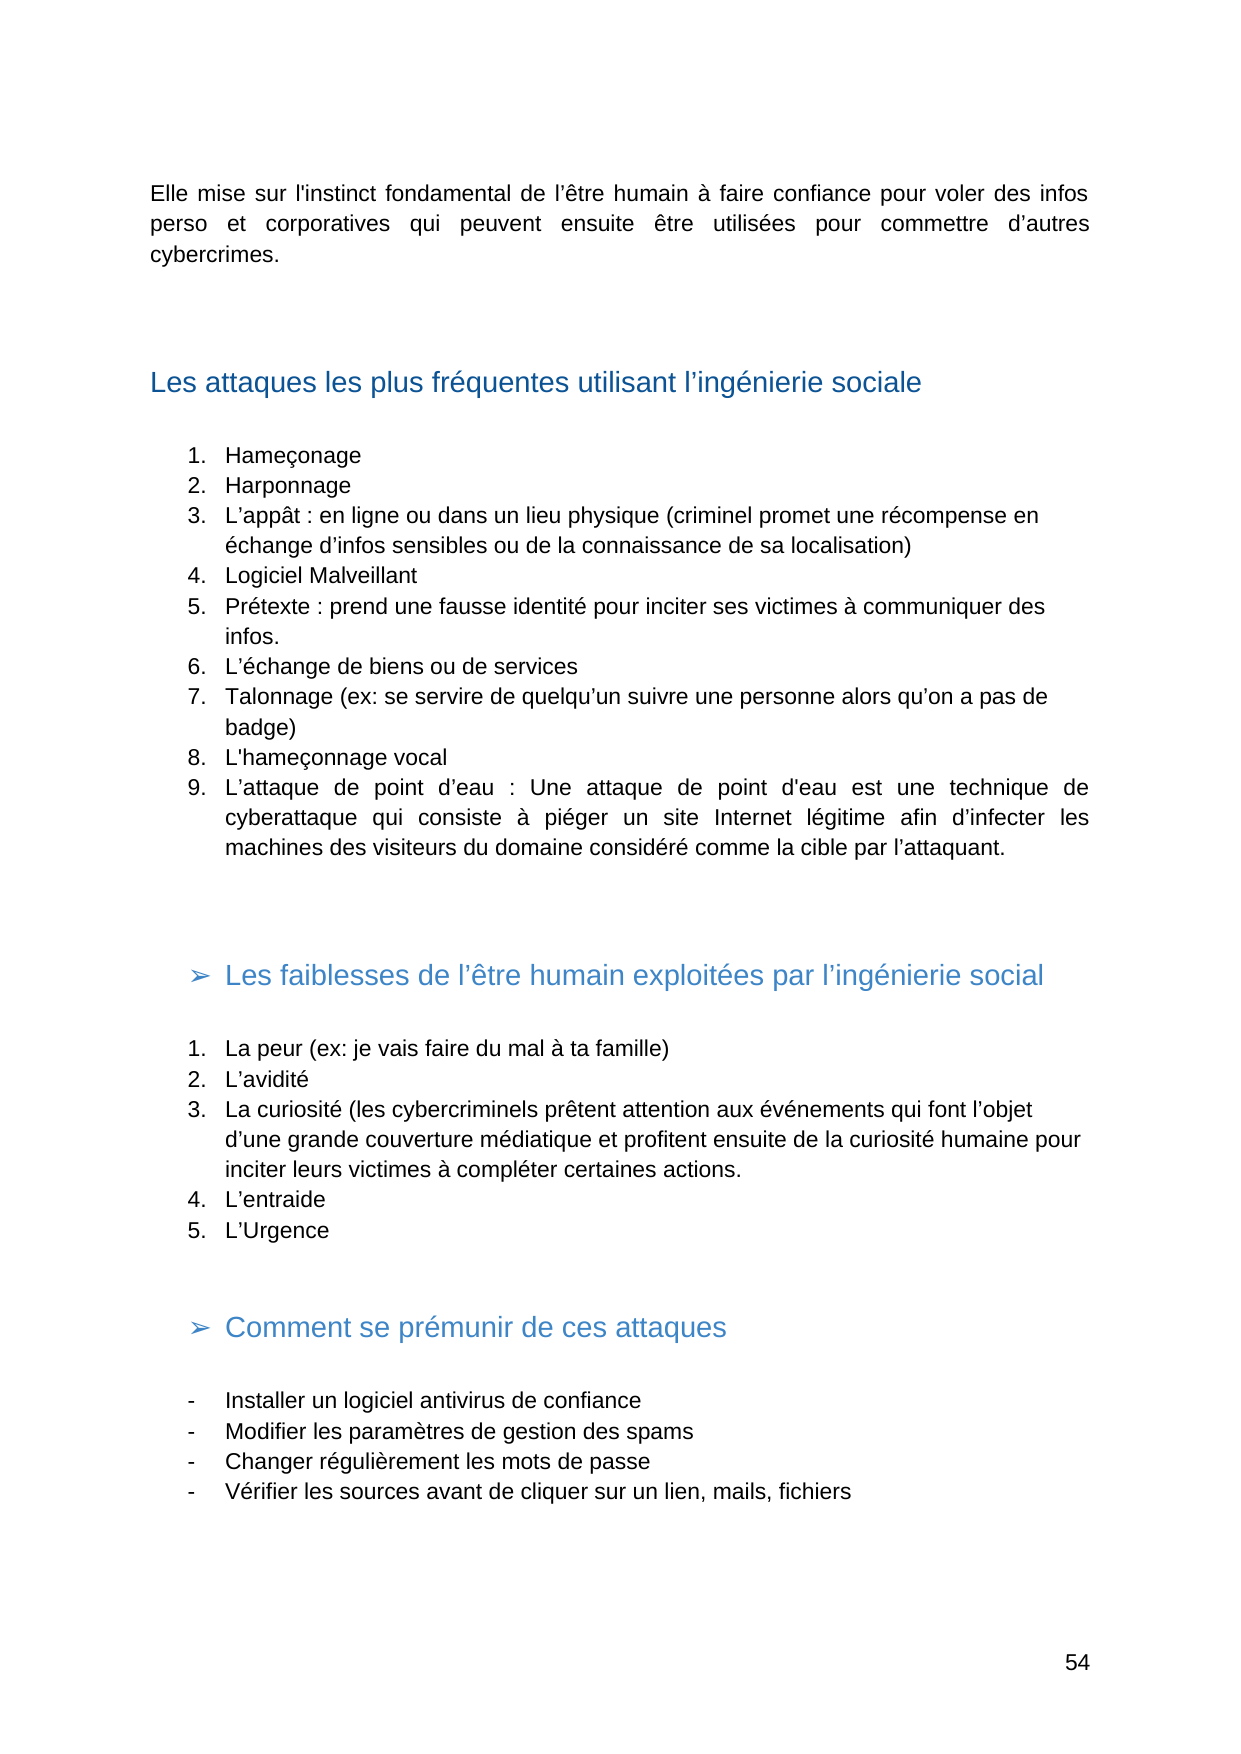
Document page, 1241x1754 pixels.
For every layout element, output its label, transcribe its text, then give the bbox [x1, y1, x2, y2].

list Changer régulièrement les mots de passe [187, 1448, 1090, 1474]
subtitle Les attaques les plus fréquentes utilisant l’ingénierie sociale [150, 364, 1090, 398]
list L’échange de biens ou de services [187, 653, 1090, 679]
list L’Urgence [187, 1217, 1090, 1243]
list Modifier les paramètres de gestion des spams [187, 1418, 1090, 1444]
list Vérifier les sources avant de cliquer sur un lien, mails, fichiers [187, 1478, 1090, 1504]
list L’entraide [187, 1186, 1090, 1213]
list Talonnage (ex: se servire de quelqu’un suivre une personne alors qu’on a pas de badge) [187, 683, 1090, 740]
text Elle mise sur l'instinct fondamental de l’être humain à faire confiance pour voler des infos perso et corporatives qui peuvent ensuite être utilisées pour commettre d’autres cybercrimes. [150, 180, 1090, 267]
list L’appât : en ligne ou dans un lieu physique (criminel promet une récompense en échange d’infos sensibles ou de la connaissance de sa localisation) [187, 502, 1090, 559]
list Harponnage [187, 472, 1090, 498]
subtitle Les faiblesses de l’être humain exploitées par l’ingénierie social [187, 958, 1090, 992]
list L'hameçonnage vocal [187, 744, 1090, 770]
list Hameçonage [187, 442, 1090, 468]
subtitle Comment se prémunir de ces attaques [187, 1310, 1090, 1344]
list Installer un logiciel antivirus de confiance [187, 1387, 1090, 1414]
list La curiosité (les cybercriminels prêtent attention aux événements qui font l’objet d’une grande couverture médiatique et profitent ensuite de la curiosité humaine pour inciter leurs victimes à compléter certaines actions. [187, 1096, 1090, 1183]
list La peur (ex: je vais faire du mal à ta famille) [187, 1035, 1090, 1062]
list Logiciel Malveillant [187, 562, 1090, 589]
list L’avidité [187, 1066, 1090, 1092]
list Prétexte : prend une fausse identité pour inciter ses victimes à communiquer des infos. [187, 593, 1090, 649]
list L’attaque de point d’eau : Une attaque de point d'eau est une technique de cyberattaque qui consiste à piéger un site Internet légitime afin d’infecter les machines des visiteurs du domaine considéré comme la cible par l’attaquant. [187, 774, 1090, 861]
